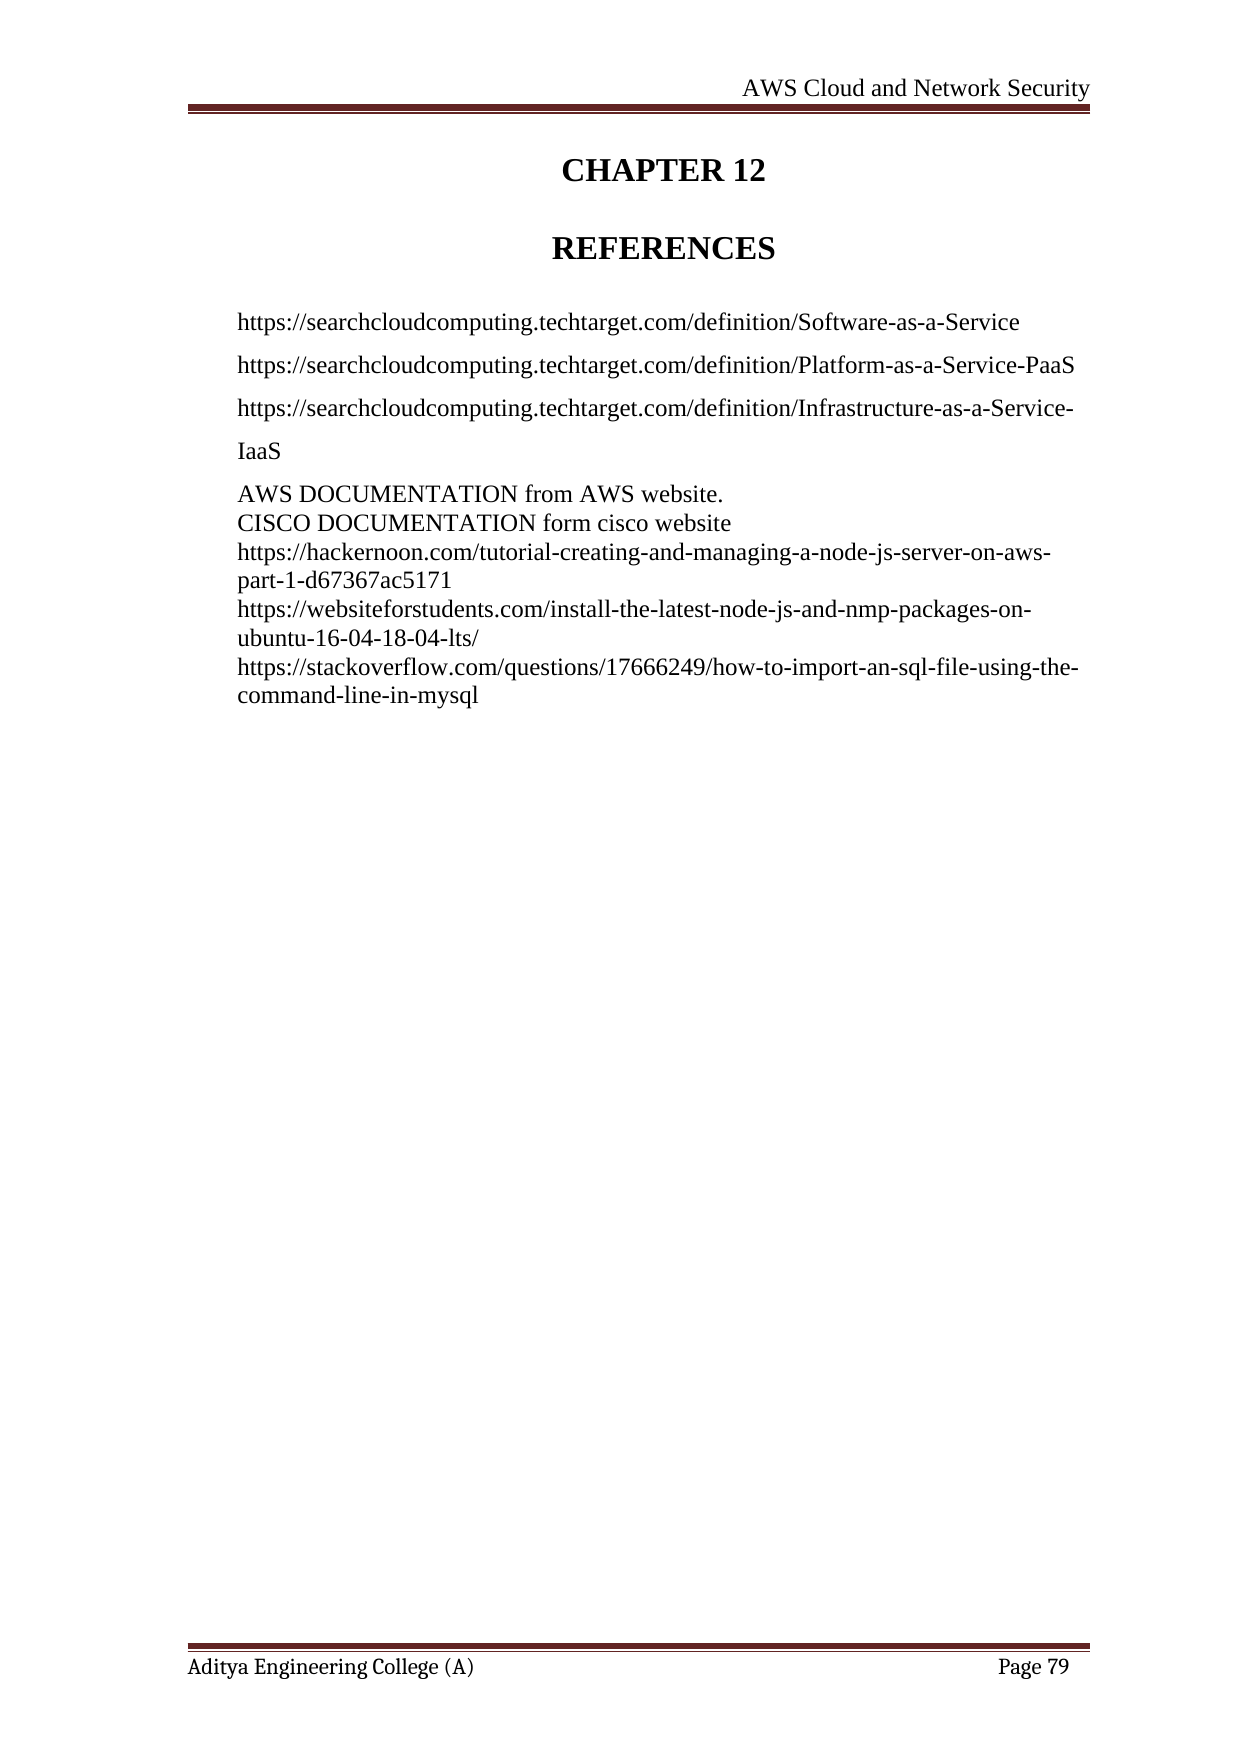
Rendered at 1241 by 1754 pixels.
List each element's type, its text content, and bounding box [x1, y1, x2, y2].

text https://searchcloudcomputing.techtarget.com/definition/Software-as-a-Service [237, 307, 1090, 335]
text https://websiteforstudents.com/install-the-latest-node-js-and-nmp-packages-on-ubuntu-16-04-18-04-lts/ [237, 594, 1090, 652]
text CHAPTER 12 [237, 150, 1090, 188]
text CISCO DOCUMENTATION form cisco website [237, 508, 1090, 537]
text AWS DOCUMENTATION from AWS website. [237, 479, 1090, 508]
text REFERENCES [237, 228, 1090, 267]
text https://searchcloudcomputing.techtarget.com/definition/Platform-as-a-Service-PaaS [237, 350, 1090, 378]
text https://stackoverflow.com/questions/17666249/how-to-import-an-sql-file-using-the-command-line-in-mysql [237, 652, 1090, 709]
text https://searchcloudcomputing.techtarget.com/definition/Infrastructure-as-a-Service-IaaS [237, 393, 1090, 465]
text https://hackernoon.com/tutorial-creating-and-managing-a-node-js-server-on-aws-part-1-d67367ac5171 [237, 537, 1090, 594]
